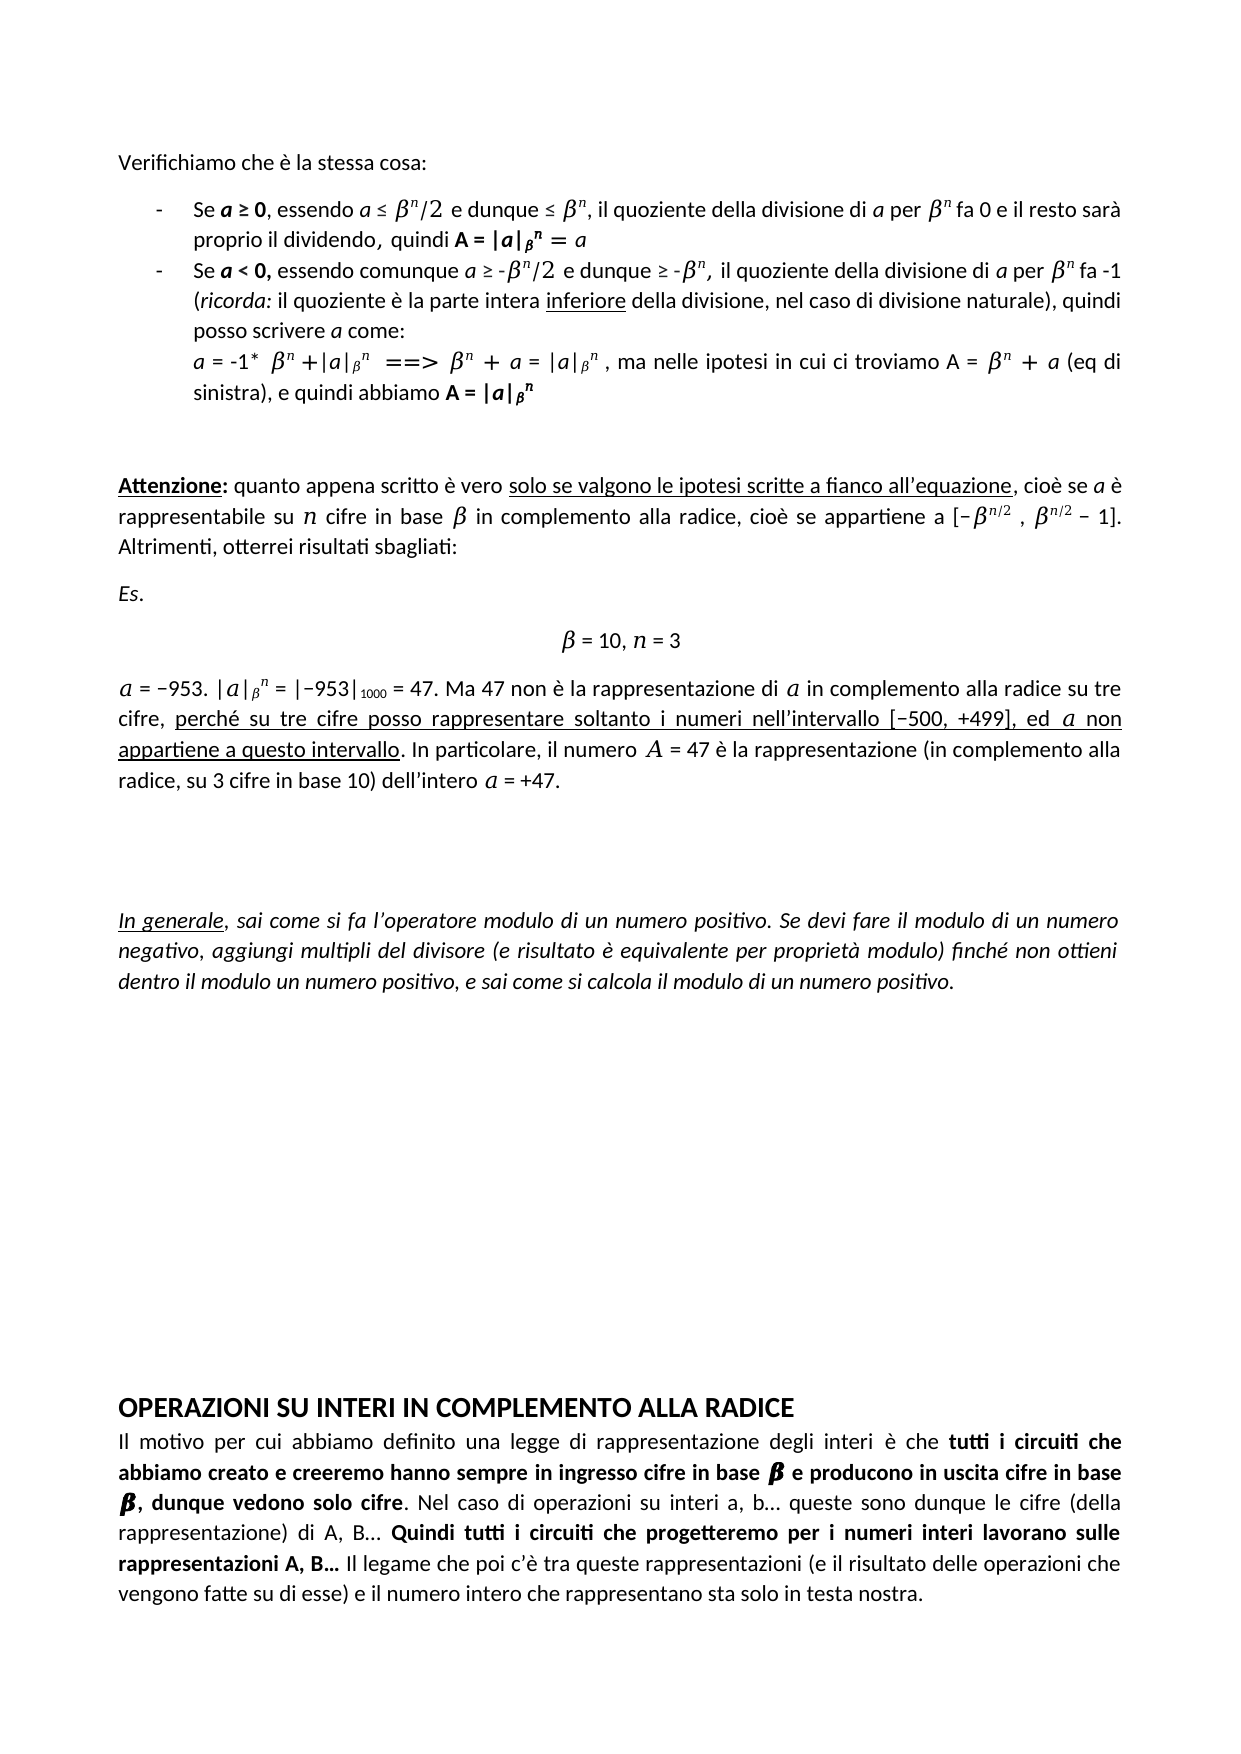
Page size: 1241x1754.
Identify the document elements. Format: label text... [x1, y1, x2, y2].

text Es. [118, 579, 1122, 607]
list a = -1* 𝛽𝑛 +|a|𝛽𝑛 ==> 𝛽𝑛 + a = |a|𝛽𝑛 , ma nelle ipotesi in cui ci troviamo A = 𝛽𝑛 + a (eq di sinistra), e quindi abbiamo A = |a|𝛽𝑛 [193, 347, 1122, 406]
text 𝑎 = −953. |𝑎|𝛽𝑛 = |−953|1000 = 47. Ma 47 non è la rappresentazione di 𝑎 in complemento alla radice su tre cifre, perché su tre cifre posso rappresentare soltanto i numeri nell’intervallo [−500, +499], ed 𝑎 non appartiene a questo intervallo. In particolare, il numero 𝐴 = 47 è la rappresentazione (in complemento alla radice, su 3 cifre in base 10) dell’intero 𝑎 = +47. [118, 673, 1122, 794]
list Se a ≥ 0, essendo a ≤ 𝛽𝑛/2 e dunque ≤ 𝛽𝑛, il quoziente della divisione di a per 𝛽𝑛 fa 0 e il resto sarà proprio il dividendo, quindi A = |a|𝛽𝑛 = a [156, 194, 1122, 253]
text Verifichiamo che è la stessa cosa: [118, 148, 1122, 176]
text 𝛽 = 10, 𝑛 = 3 [118, 626, 1122, 654]
text OPERAZIONI SU INTERI IN COMPLEMENTO ALLA RADICE [118, 1389, 1122, 1424]
text In generale, sai come si fa l’operatore modulo di un numero positivo. Se devi fare il modulo di un numero negativo, aggiungi multipli del divisore (e risultato è equivalente per proprietà modulo) finché non ottieni dentro il modulo un numero positivo, e sai come si calcola il modulo di un numero positivo. [118, 906, 1122, 995]
list Se a < 0, essendo comunque a ≥ -𝛽𝑛/2 e dunque ≥ -𝛽𝑛, il quoziente della divisione di a per 𝛽𝑛 fa -1 (ricorda: il quoziente è la parte intera inferiore della divisione, nel caso di divisione naturale), quindi posso scrivere a come: [156, 256, 1122, 344]
text Attenzione: quanto appena scritto è vero solo se valgono le ipotesi scritte a fianco all’equazione, cioè se a è rappresentabile su 𝑛 cifre in base 𝛽 in complemento alla radice, cioè se appartiene a [−𝛽𝑛/2 , 𝛽𝑛/2 − 1]. Altrimenti, otterrei risultati sbagliati: [118, 472, 1122, 560]
text Il motivo per cui abbiamo definito una legge di rappresentazione degli interi è che tutti i circuiti che abbiamo creato e creeremo hanno sempre in ingresso cifre in base 𝜷 e producono in uscita cifre in base 𝜷, dunque vedono solo cifre. Nel caso di operazioni su interi a, b… queste sono dunque le cifre (della rappresentazione) di A, B… Quindi tutti i circuiti che progetteremo per i numeri interi lavorano sulle rappresentazioni A, B… Il legame che poi c’è tra queste rappresentazioni (e il risultato delle operazioni che vengono fatte su di esse) e il numero intero che rappresentano sta solo in testa nostra. [118, 1427, 1122, 1607]
